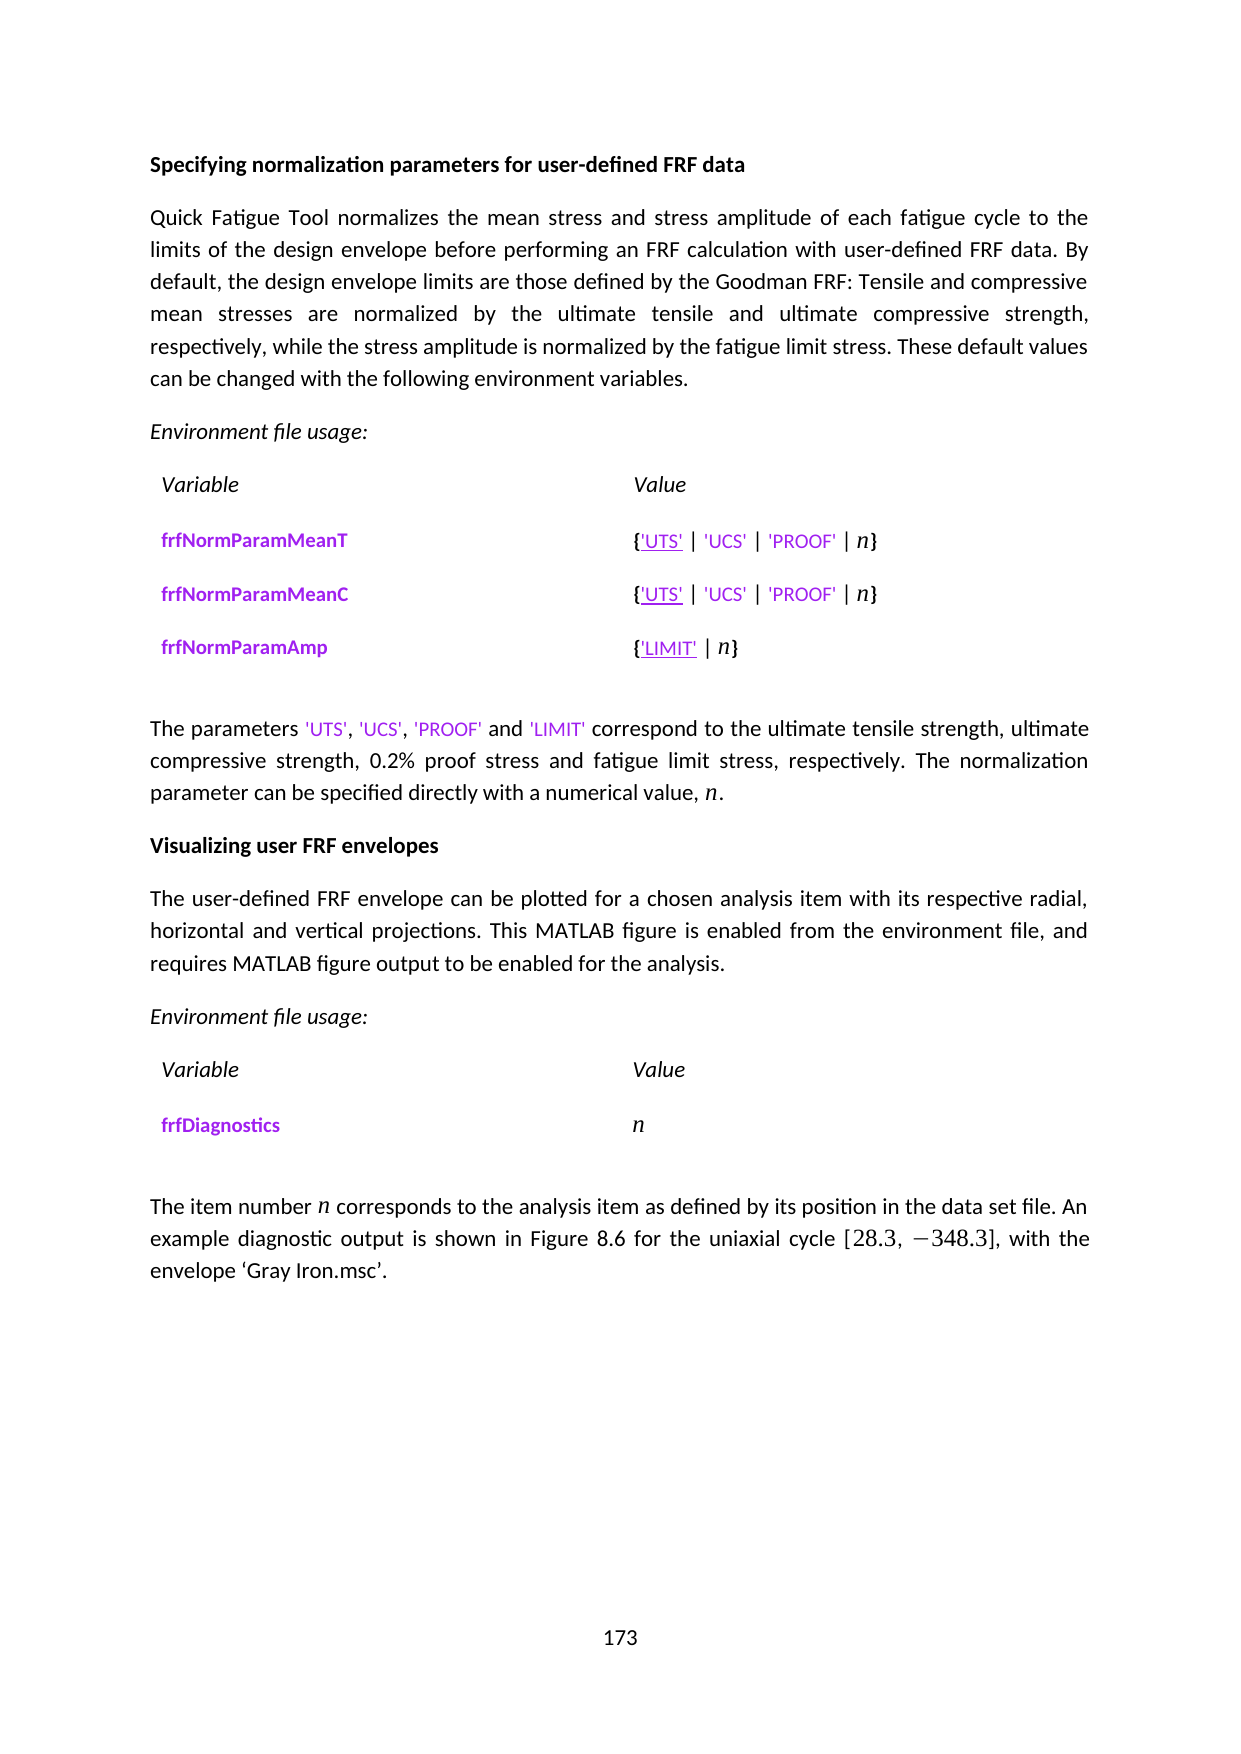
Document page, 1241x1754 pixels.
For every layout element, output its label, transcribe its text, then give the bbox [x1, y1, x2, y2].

text Quick Fatigue Tool normalizes the mean stress and stress amplitude of each fatigue cycle to the limits of the design envelope before performing an FRF calculation with user-defined FRF data. By default, the design envelope limits are those defined by the Goodman FRF: Tensile and compressive mean stresses are normalized by the ultimate tensile and ultimate compressive strength, respectively, while the stress amplitude is normalized by the fatigue limit stress. These default values can be changed with the following environment variables. [150, 203, 1090, 392]
text The user-defined FRF envelope can be plotted for a chosen analysis item with its respective radial, horizontal and vertical projections. This MATLAB figure is enabled from the environment file, and requires MATLAB figure output to be enabled for the analysis. [150, 884, 1090, 977]
text Specifying normalization parameters for user-defined FRF data [150, 150, 1090, 178]
text Environment file usage: [150, 417, 1090, 445]
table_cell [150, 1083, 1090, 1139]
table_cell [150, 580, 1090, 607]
text Visualizing user FRF envelopes [150, 831, 1090, 859]
text The parameters 'UTS', 'UCS', 'PROOF' and 'LIMIT' correspond to the ultimate tensile strength, ultimate compressive strength, 0.2% proof stress and fatigue limit stress, respectively. The normalization parameter can be specified directly with a numerical value, . [150, 714, 1090, 806]
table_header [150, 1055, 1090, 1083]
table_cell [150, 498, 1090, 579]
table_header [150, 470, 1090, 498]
text Environment file usage: [150, 1002, 1090, 1030]
text The item number corresponds to the analysis item as defined by its position in the data set file. An example diagnostic output is shown in Figure 8.6 for the uniaxial cycle [, ], with the envelope ‘Gray Iron.msc’. [150, 1192, 1090, 1284]
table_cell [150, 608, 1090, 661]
